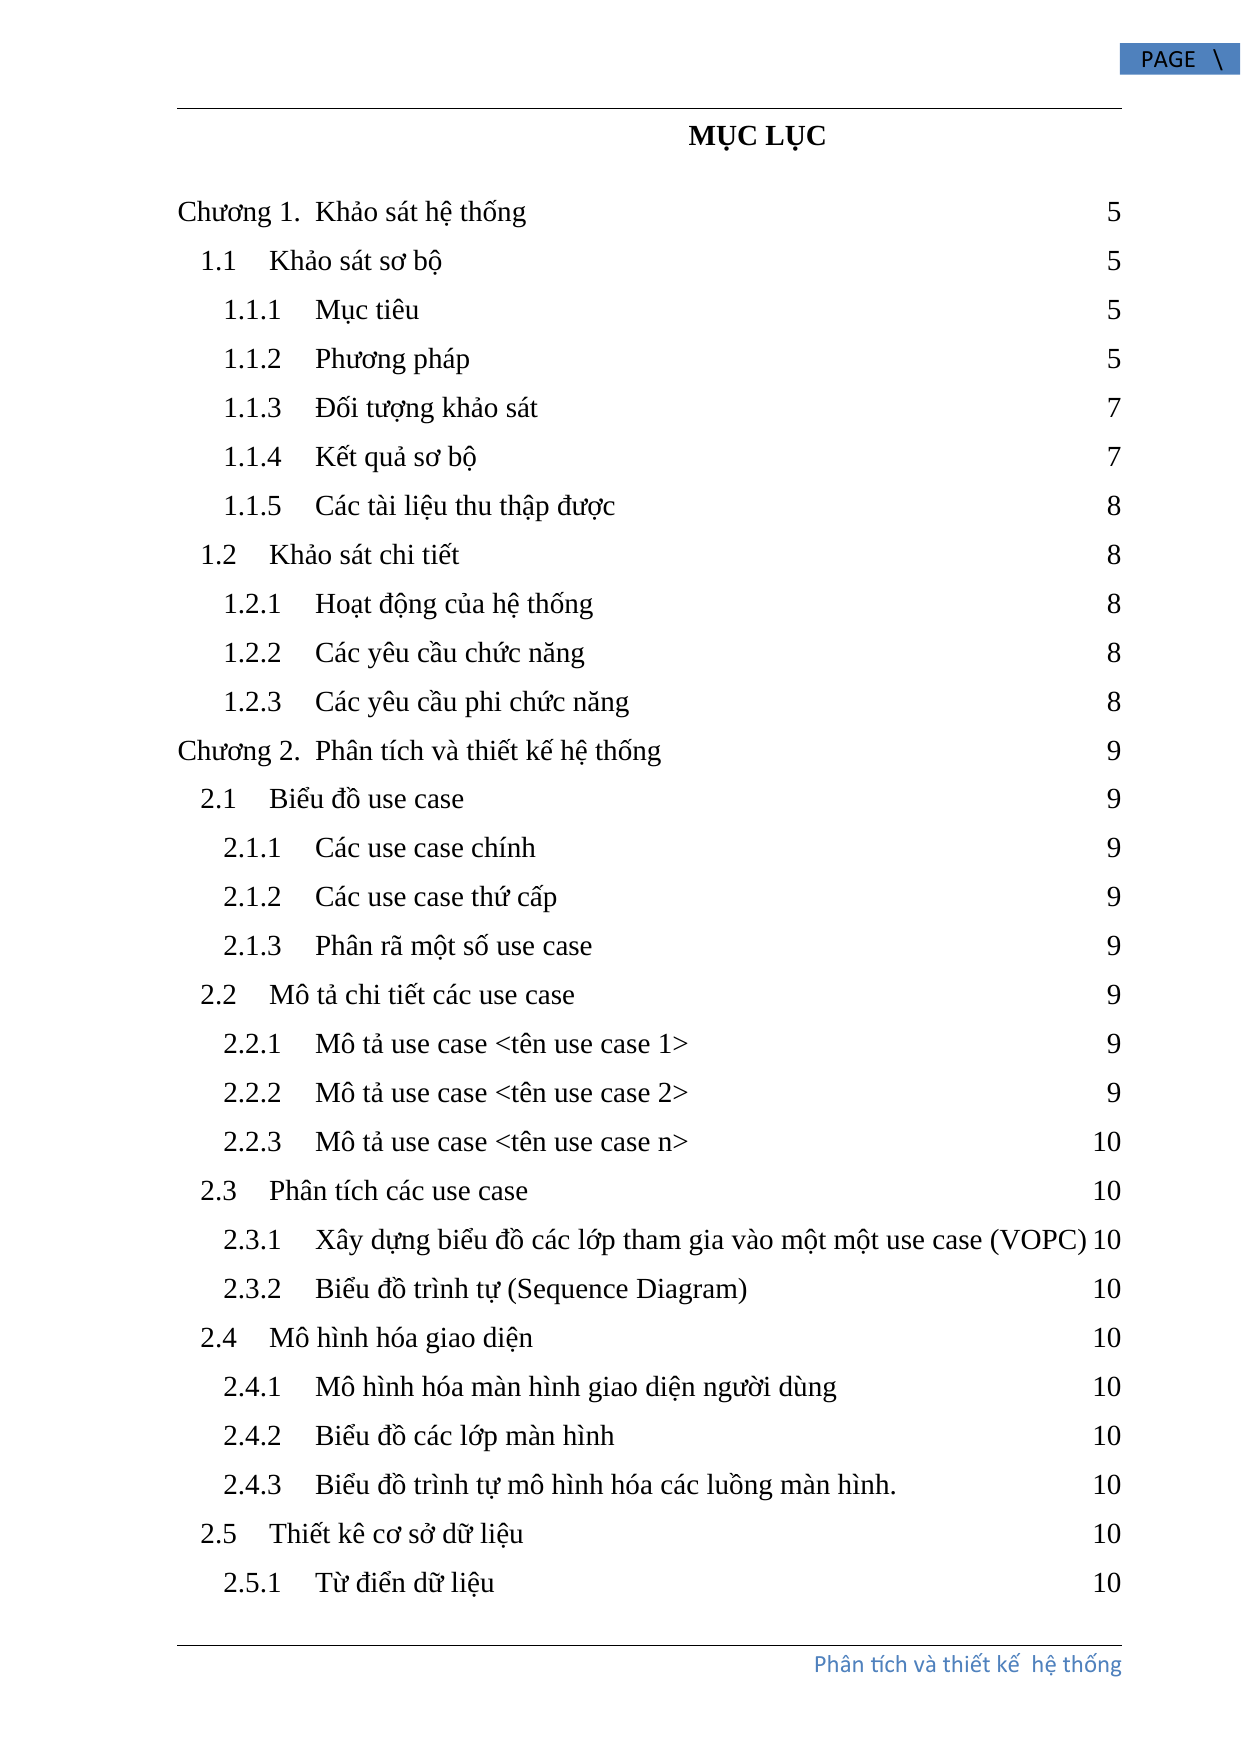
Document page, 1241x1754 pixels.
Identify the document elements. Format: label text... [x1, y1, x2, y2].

text MỤC LỤC [393, 118, 1122, 152]
